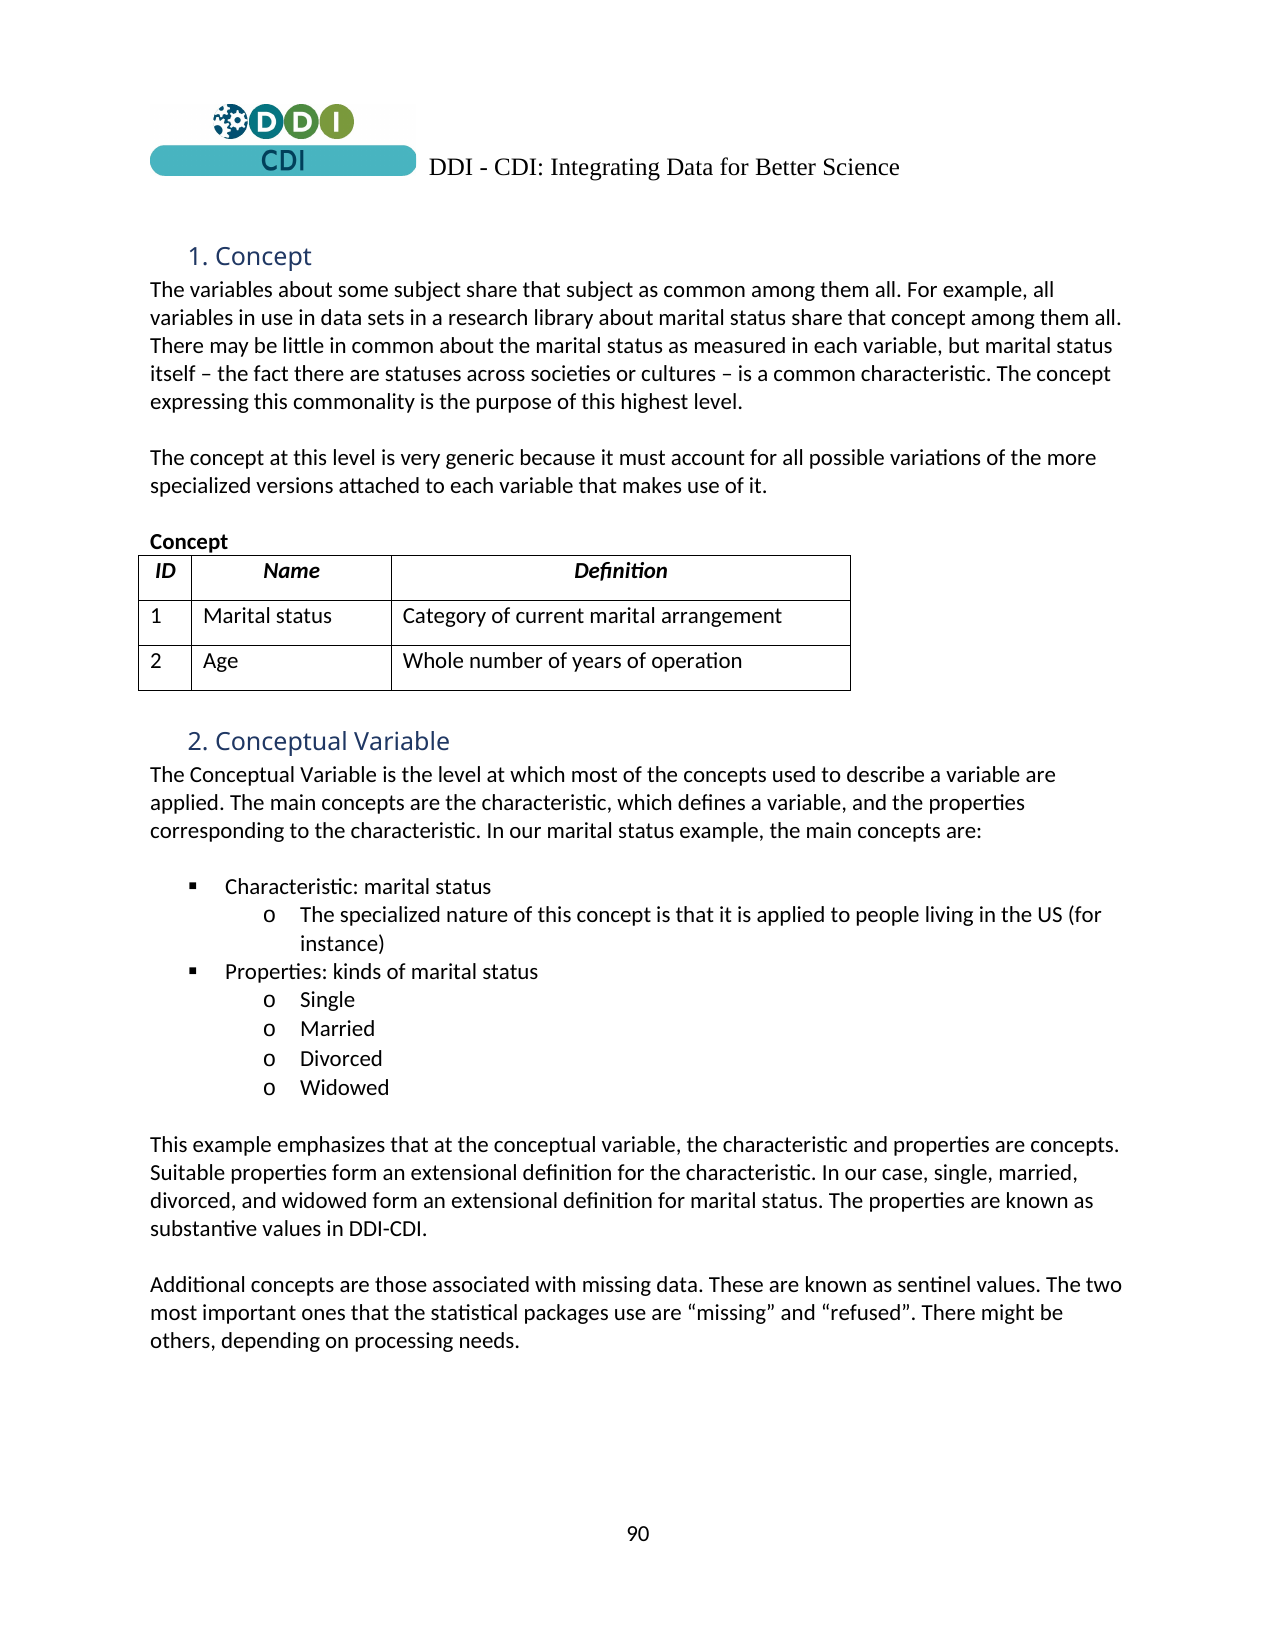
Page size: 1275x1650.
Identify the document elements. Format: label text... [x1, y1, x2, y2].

table_cell Category of current marital arrangement [392, 601, 850, 645]
subtitle 2. Conceptual Variable [187, 723, 1125, 757]
list Characteristic: marital status [187, 872, 1125, 900]
text The Conceptual Variable is the level at which most of the concepts used to describe a variable are applied. The main concepts are the characteristic, which defines a variable, and the properties corresponding to the characteristic. In our marital status example, the main concepts are: [150, 760, 1125, 844]
table_cell 2 [139, 646, 191, 690]
table_cell Marital status [192, 601, 391, 645]
list Widowed [262, 1073, 1125, 1102]
list Properties: kinds of marital status [187, 957, 1125, 985]
text Additional concepts are those associated with missing data. These are known as sentinel values. The two most important ones that the statistical packages use are “missing” and “refused”. There might be others, depending on processing needs. [150, 1270, 1125, 1354]
list The specialized nature of this concept is that it is applied to people living in the US (for instance) [262, 900, 1125, 957]
text The concept at this level is very generic because it must account for all possible variations of the more specialized versions attached to each variable that makes use of it. [150, 443, 1125, 499]
table_cell Age [192, 646, 391, 690]
text This example emphasizes that at the conceptual variable, the characteristic and properties are concepts. Suitable properties form an extensional definition for the characteristic. In our case, single, married, divorced, and widowed form an extensional definition for marital status. The properties are known as substantive values in DDI-CDI. [150, 1130, 1125, 1242]
list Married [262, 1014, 1125, 1044]
table_header Name [192, 556, 391, 600]
text Concept [150, 527, 1125, 555]
table_cell Whole number of years of operation [392, 646, 850, 690]
table_header ID [139, 556, 191, 600]
list Divorced [262, 1044, 1125, 1073]
table_header Definition [392, 556, 850, 600]
picture [150, 104, 417, 176]
list Single [262, 985, 1125, 1014]
table_cell 1 [139, 601, 191, 645]
text The variables about some subject share that subject as common among them all. For example, all variables in use in data sets in a research library about marital status share that concept among them all. There may be little in common about the marital status as measured in each variable, but marital status itself – the fact there are statuses across societies or cultures – is a common characteristic. The concept expressing this commonality is the purpose of this highest level. [150, 275, 1125, 415]
subtitle 1. Concept [187, 238, 1125, 272]
